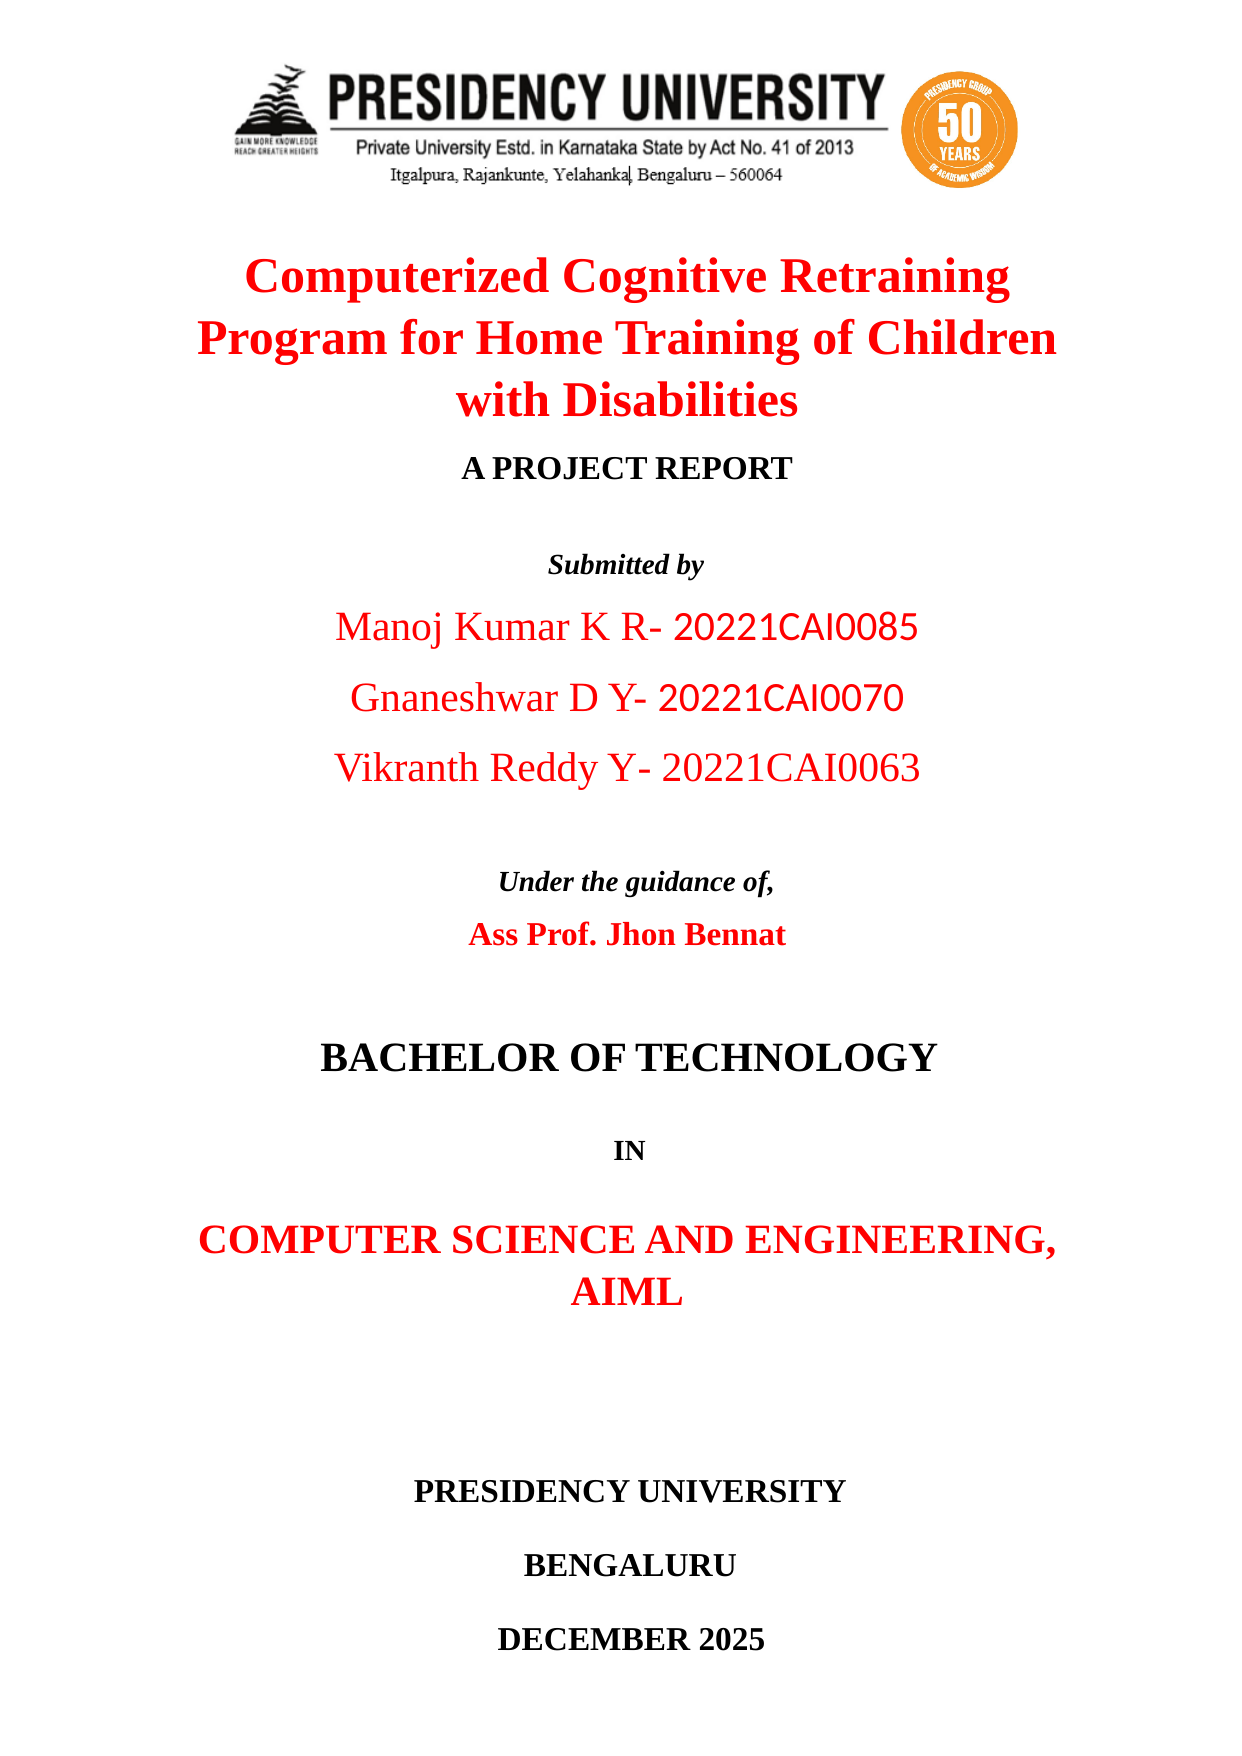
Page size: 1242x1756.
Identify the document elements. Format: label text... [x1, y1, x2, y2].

text Gnaneshwar D Y- 20221CAI0070 [154, 671, 1100, 722]
text Submitted by [154, 547, 1100, 581]
text DECEMBER 2025 [154, 1619, 1100, 1658]
subtitle Under the guidance of, [175, 864, 1100, 898]
text Vikranth Reddy Y- 20221CAI0063 [154, 743, 1100, 791]
text Ass Prof. Jhon Bennat [154, 914, 1100, 953]
text BACHELOR OF TECHNOLOGY [158, 1041, 1100, 1079]
text COMPUTER SCIENCE AND ENGINEERING, AIML [154, 1214, 1100, 1314]
text PRESIDENCY UNIVERSITY [186, 1471, 1074, 1509]
text A PROJECT REPORT [154, 448, 1100, 487]
picture [230, 48, 1024, 194]
text IN [158, 1133, 1100, 1166]
text Computerized Cognitive Retraining Program for Home Training of Children with Disabilities [154, 245, 1100, 427]
text Manoj Kumar K R- 20221CAI0085 [154, 600, 1100, 651]
text BENGALURU [186, 1545, 1074, 1583]
